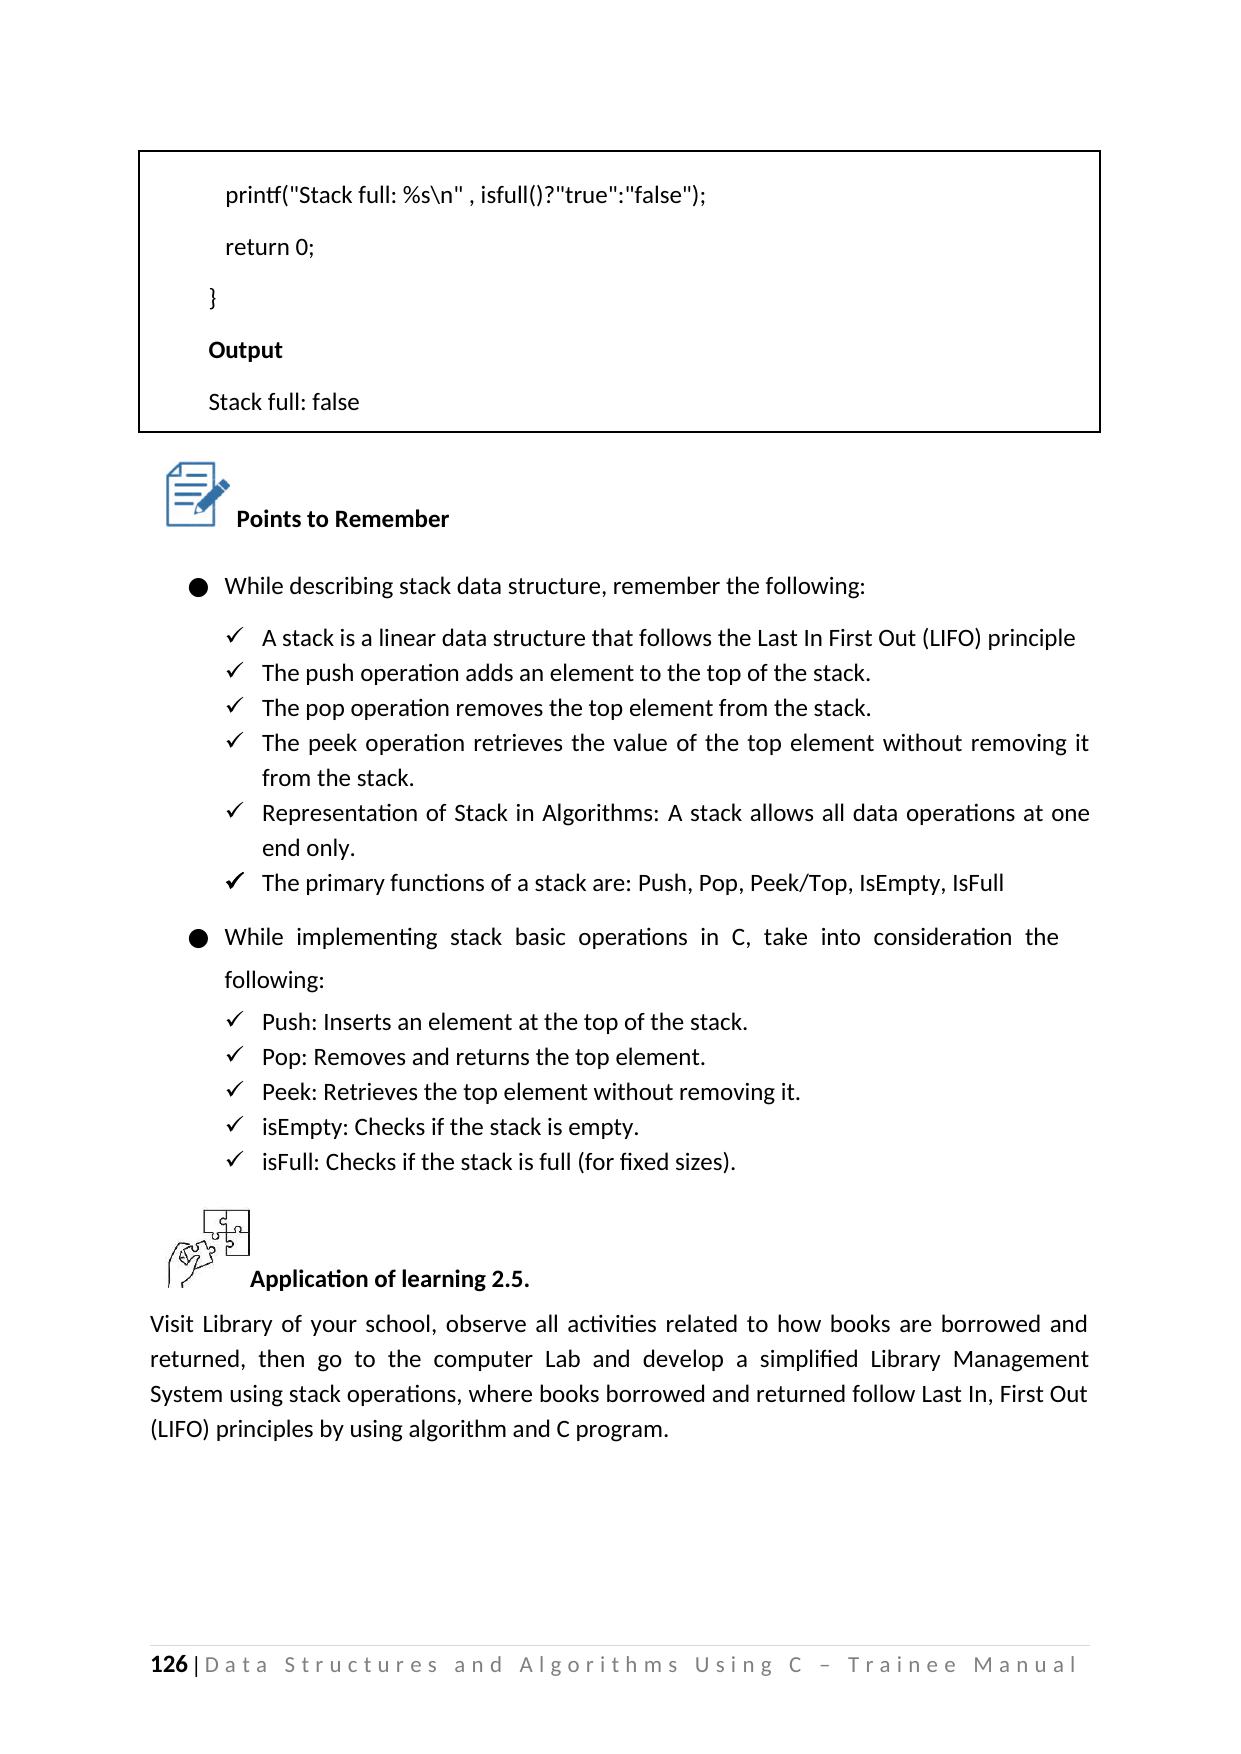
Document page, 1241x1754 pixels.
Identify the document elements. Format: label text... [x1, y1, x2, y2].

picture [165, 1207, 251, 1288]
list isFull: Checks if the stack is full (for fixed sizes). [224, 1146, 1090, 1176]
list The peek operation retrieves the value of the top element without removing it from the stack. [224, 727, 1090, 793]
list Peek: Retrieves the top element without removing it. [224, 1076, 1090, 1106]
list Push: Inserts an element at the top of the stack. [224, 1006, 1090, 1036]
list The pop operation removes the top element from the stack. [224, 692, 1090, 723]
list Pop: Removes and returns the top element. [224, 1041, 1090, 1071]
list A stack is a linear data structure that follows the Last In First Out (LIFO) principle [224, 622, 1090, 653]
text While implementing stack basic operations in C, take into consideration the following: [187, 909, 1061, 995]
text Visit Library of your school, observe all activities related to how books are borrowed and returned, then go to the computer Lab and develop a simplified Library Management System using stack operations, where books borrowed and returned follow Last In, First Out (LIFO) principles by using algorithm and C program. [150, 1308, 1090, 1443]
list The push operation adds an element to the top of the stack. [224, 657, 1090, 688]
list Representation of Stack in Algorithms: A stack allows all data operations at one end only. [224, 797, 1090, 863]
list isEmpty: Checks if the stack is empty. [224, 1111, 1090, 1141]
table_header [140, 152, 1099, 431]
text While describing stack data structure, remember the following: [187, 557, 1061, 608]
list The primary functions of a stack are: Push, Pop, Peek/Top, IsEmpty, IsFull [224, 867, 1090, 898]
